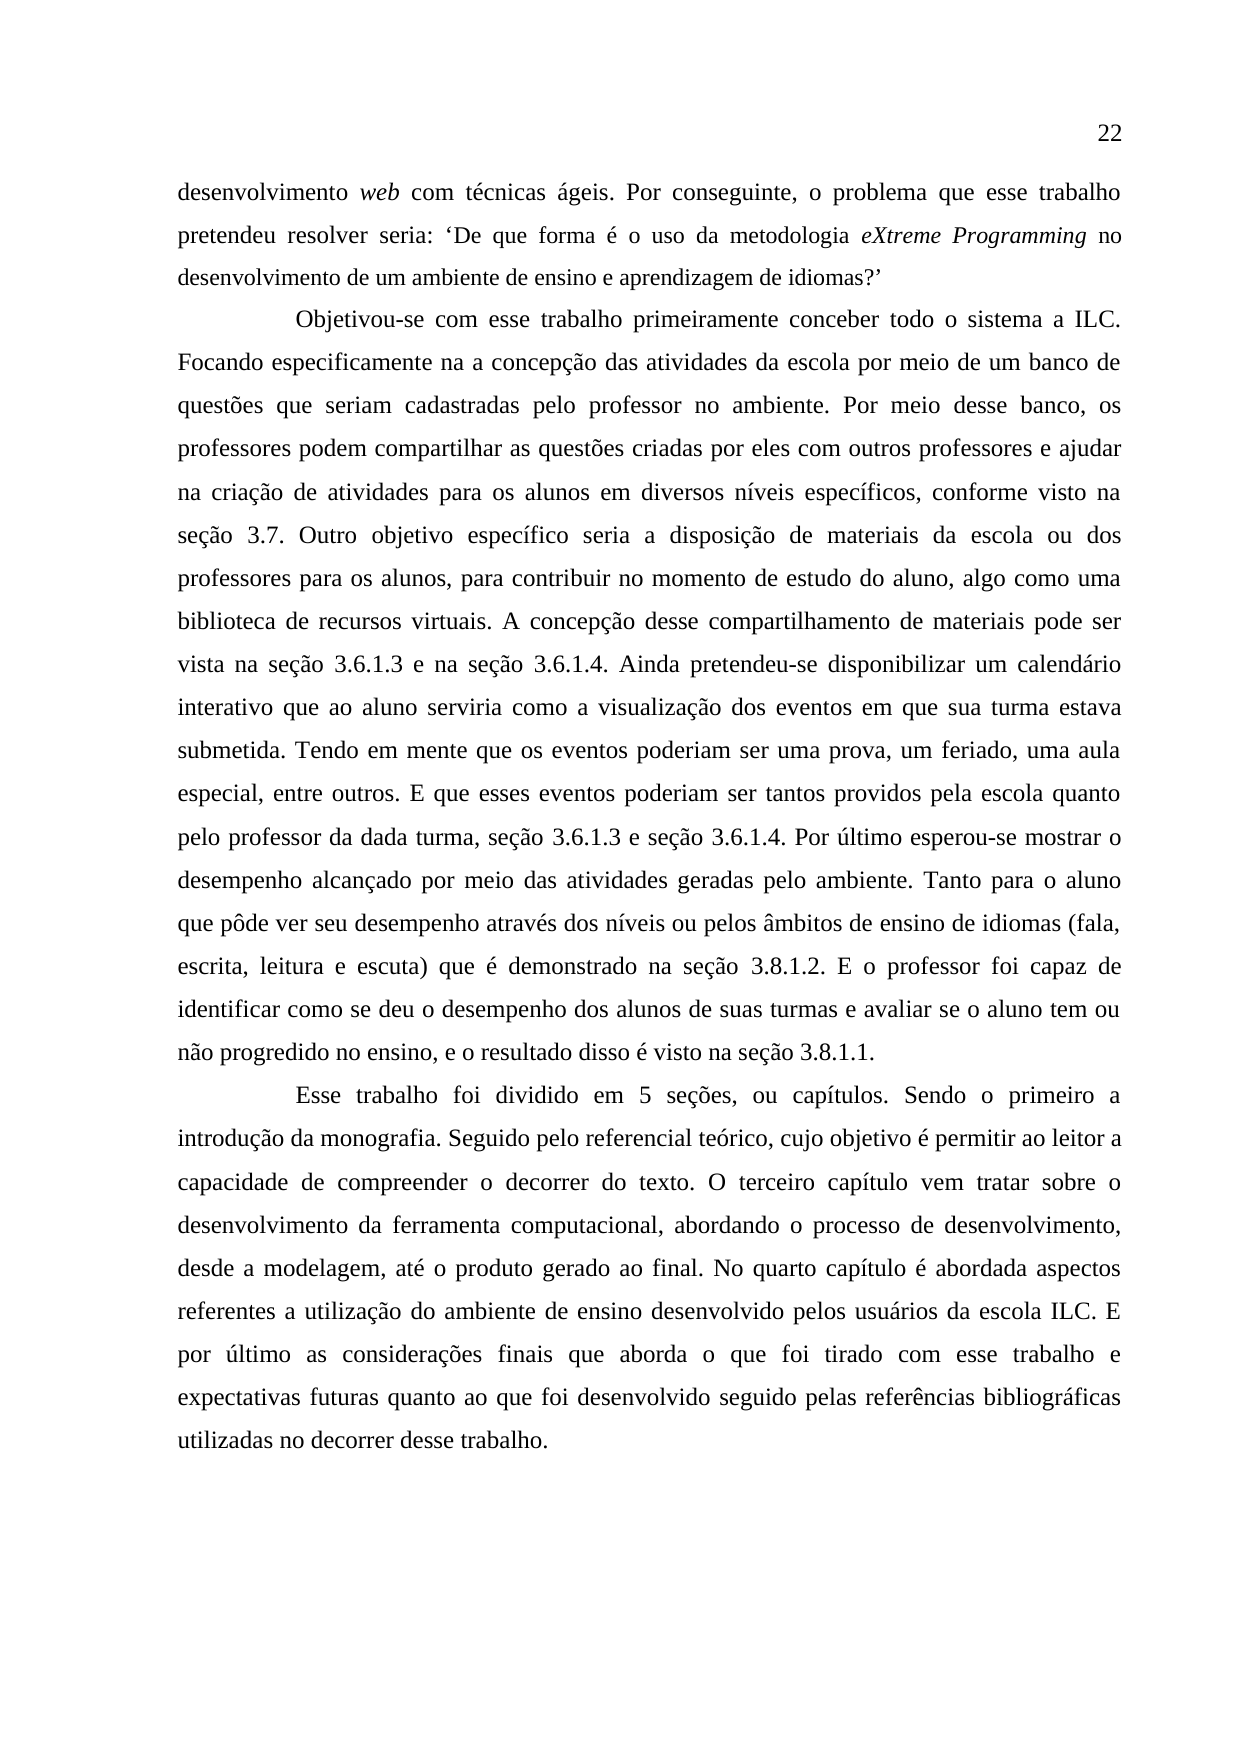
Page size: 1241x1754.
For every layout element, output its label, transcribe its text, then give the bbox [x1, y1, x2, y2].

text Objetivou-se com esse trabalho primeiramente conceber todo o sistema a ILC. Focando especificamente na a concepção das atividades da escola por meio de um banco de questões que seriam cadastradas pelo professor no ambiente. Por meio desse banco, os professores podem compartilhar as questões criadas por eles com outros professores e ajudar na criação de atividades para os alunos em diversos níveis específicos, conforme visto na seção 3.7. Outro objetivo específico seria a disposição de materiais da escola ou dos professores para os alunos, para contribuir no momento de estudo do aluno, algo como uma biblioteca de recursos virtuais. A concepção desse compartilhamento de materiais pode ser vista na seção 3.6.1.3 e na seção 3.6.1.4. Ainda pretendeu-se disponibilizar um calendário interativo que ao aluno serviria como a visualização dos eventos em que sua turma estava submetida. Tendo em mente que os eventos poderiam ser uma prova, um feriado, uma aula especial, entre outros. E que esses eventos poderiam ser tantos providos pela escola quanto pelo professor da dada turma, seção 3.6.1.3 e seção 3.6.1.4. Por último esperou-se mostrar o desempenho alcançado por meio das atividades geradas pelo ambiente. Tanto para o aluno que pôde ver seu desempenho através dos níveis ou pelos âmbitos de ensino de idiomas (fala, escrita, leitura e escuta) que é demonstrado na seção 3.8.1.2. E o professor foi capaz de identificar como se deu o desempenho dos alunos de suas turmas e avaliar se o aluno tem ou não progredido no ensino, e o resultado disso é visto na seção 3.8.1.1. [177, 304, 1122, 1066]
text Esse trabalho foi dividido em 5 seções, ou capítulos. Sendo o primeiro a introdução da monografia. Seguido pelo referencial teórico, cujo objetivo é permitir ao leitor a capacidade de compreender o decorrer do texto. O terceiro capítulo vem tratar sobre o desenvolvimento da ferramenta computacional, abordando o processo de desenvolvimento, desde a modelagem, até o produto gerado ao final. No quarto capítulo é abordada aspectos referentes a utilização do ambiente de ensino desenvolvido pelos usuários da escola ILC. E por último as considerações finais que aborda o que foi tirado com esse trabalho e expectativas futuras quanto ao que foi desenvolvido seguido pelas referências bibliográficas utilizadas no decorrer desse trabalho. [177, 1080, 1122, 1454]
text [177, 177, 1122, 290]
